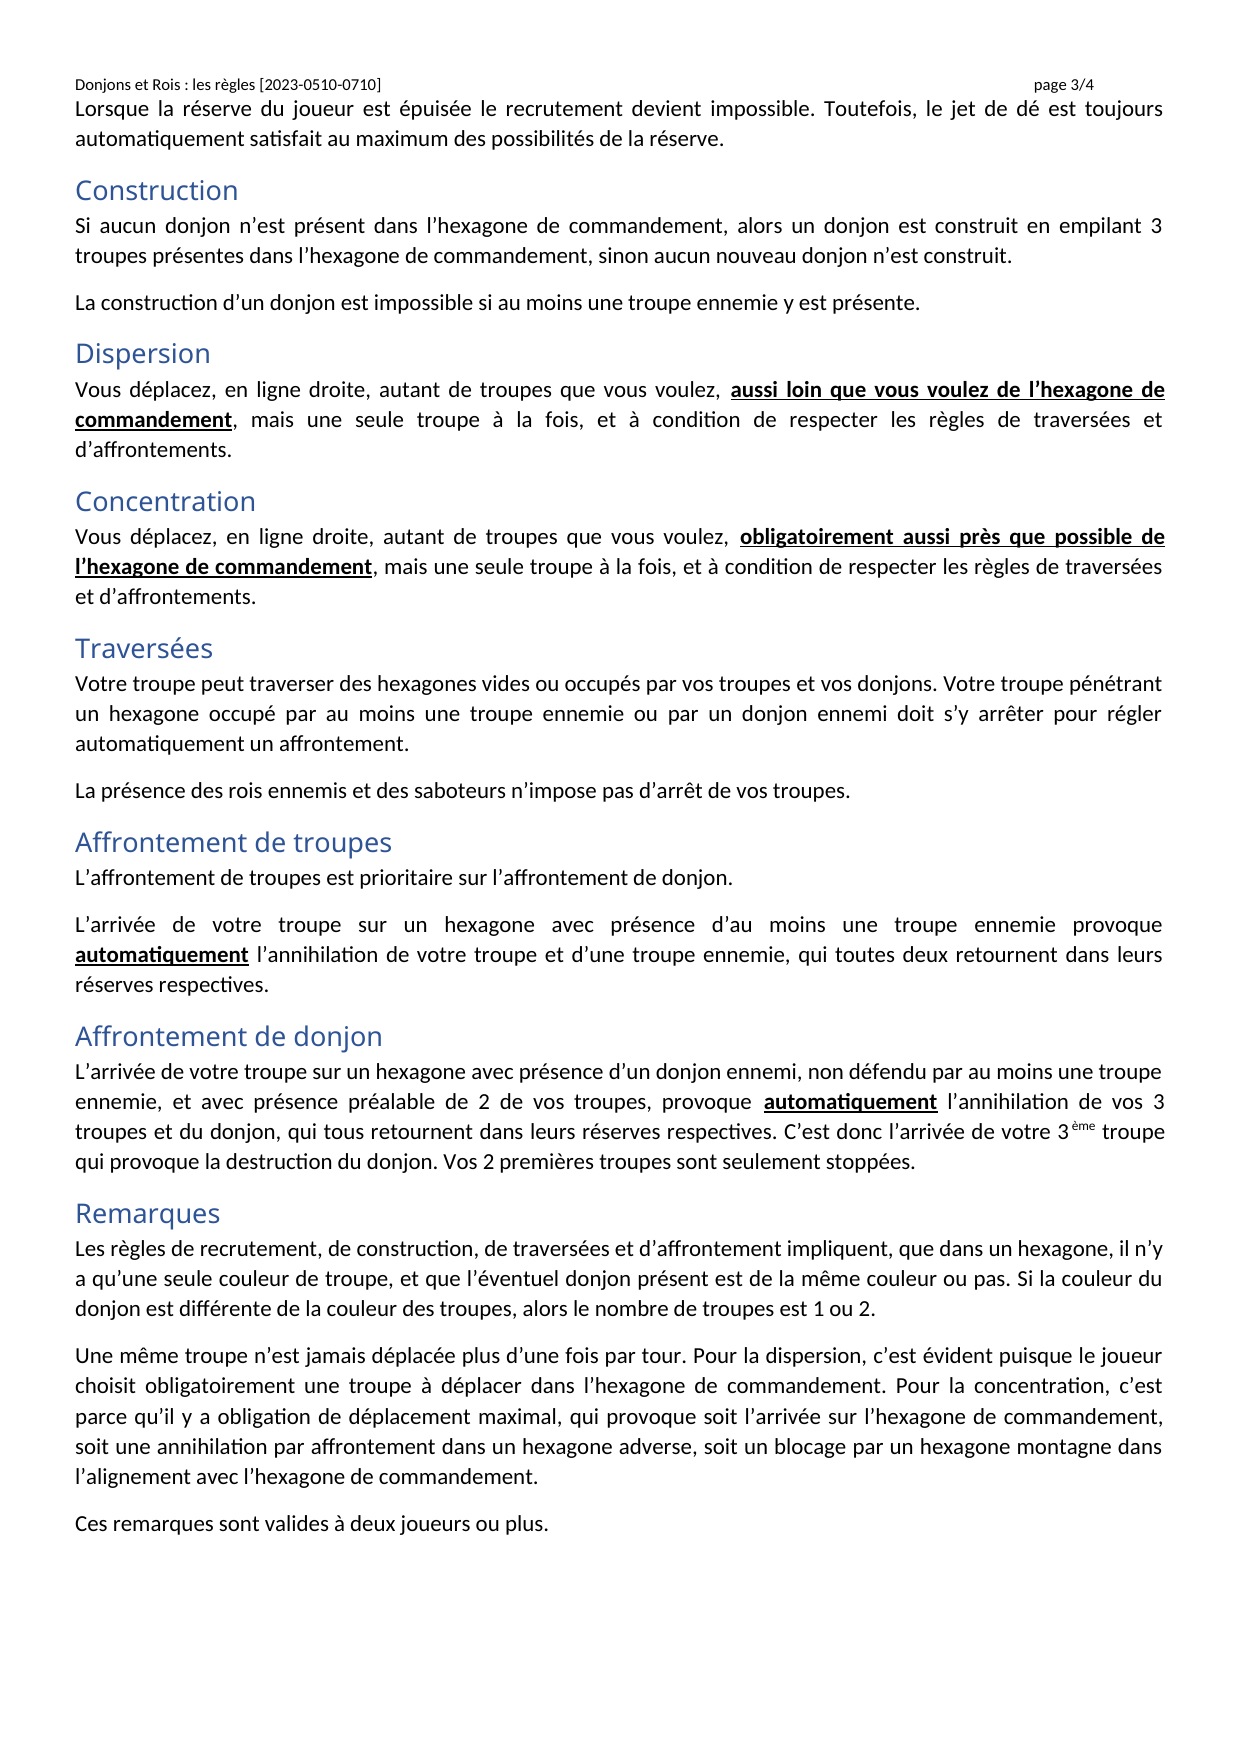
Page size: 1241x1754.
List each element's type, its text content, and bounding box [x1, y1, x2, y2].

text Lorsque la réserve du joueur est épuisée le recrutement devient impossible. Toutefois, le jet de dé est toujours automatiquement satisfait au maximum des possibilités de la réserve. [75, 94, 1165, 152]
text Votre troupe peut traverser des hexagones vides ou occupés par vos troupes et vos donjons. Votre troupe pénétrant un hexagone occupé par au moins une troupe ennemie ou par un donjon ennemi doit s’y arrêter pour régler automatiquement un affrontement. [75, 669, 1165, 757]
text Les règles de recrutement, de construction, de traversées et d’affrontement impliquent, que dans un hexagone, il n’y a qu’une seule couleur de troupe, et que l’éventuel donjon présent est de la même couleur ou pas. Si la couleur du donjon est différente de la couleur des troupes, alors le nombre de troupes est 1 ou 2. [75, 1234, 1165, 1322]
text L’arrivée de votre troupe sur un hexagone avec présence d’au moins une troupe ennemie provoque automatiquement l’annihilation de votre troupe et d’une troupe ennemie, qui toutes deux retournent dans leurs réserves respectives. [75, 910, 1165, 998]
subtitle Affrontement de donjon [75, 1017, 1165, 1054]
text Vous déplacez, en ligne droite, autant de troupes que vous voulez, obligatoirement aussi près que possible de l’hexagone de commandement, mais une seule troupe à la fois, et à condition de respecter les règles de traversées et d’affrontements. [75, 522, 1165, 610]
subtitle Dispersion [75, 335, 1165, 372]
text La construction d’un donjon est impossible si au moins une troupe ennemie y est présente. [75, 288, 1165, 316]
subtitle Construction [75, 171, 1165, 208]
text Vous déplacez, en ligne droite, autant de troupes que vous voulez, aussi loin que vous voulez de l’hexagone de commandement, mais une seule troupe à la fois, et à condition de respecter les règles de traversées et d’affrontements. [75, 375, 1165, 463]
text Si aucun donjon n’est présent dans l’hexagone de commandement, alors un donjon est construit en empilant 3 troupes présentes dans l’hexagone de commandement, sinon aucun nouveau donjon n’est construit. [75, 211, 1165, 269]
subtitle Remarques [75, 1194, 1165, 1231]
text L’affrontement de troupes est prioritaire sur l’affrontement de donjon. [75, 863, 1165, 891]
subtitle Affrontement de troupes [75, 823, 1165, 860]
subtitle Concentration [75, 482, 1165, 519]
text La présence des rois ennemis et des saboteurs n’impose pas d’arrêt de vos troupes. [75, 776, 1165, 804]
subtitle Traversées [75, 629, 1165, 666]
text L’arrivée de votre troupe sur un hexagone avec présence d’un donjon ennemi, non défendu par au moins une troupe ennemie, et avec présence préalable de 2 de vos troupes, provoque automatiquement l’annihilation de vos 3 troupes et du donjon, qui tous retournent dans leurs réserves respectives. C’est donc l’arrivée de votre 3ème troupe qui provoque la destruction du donjon. Vos 2 premières troupes sont seulement stoppées. [75, 1057, 1165, 1175]
text Une même troupe n’est jamais déplacée plus d’une fois par tour. Pour la dispersion, c’est évident puisque le joueur choisit obligatoirement une troupe à déplacer dans l’hexagone de commandement. Pour la concentration, c’est parce qu’il y a obligation de déplacement maximal, qui provoque soit l’arrivée sur l’hexagone de commandement, soit une annihilation par affrontement dans un hexagone adverse, soit un blocage par un hexagone montagne dans l’alignement avec l’hexagone de commandement. [75, 1341, 1165, 1490]
text Ces remarques sont valides à deux joueurs ou plus. [75, 1509, 1165, 1537]
